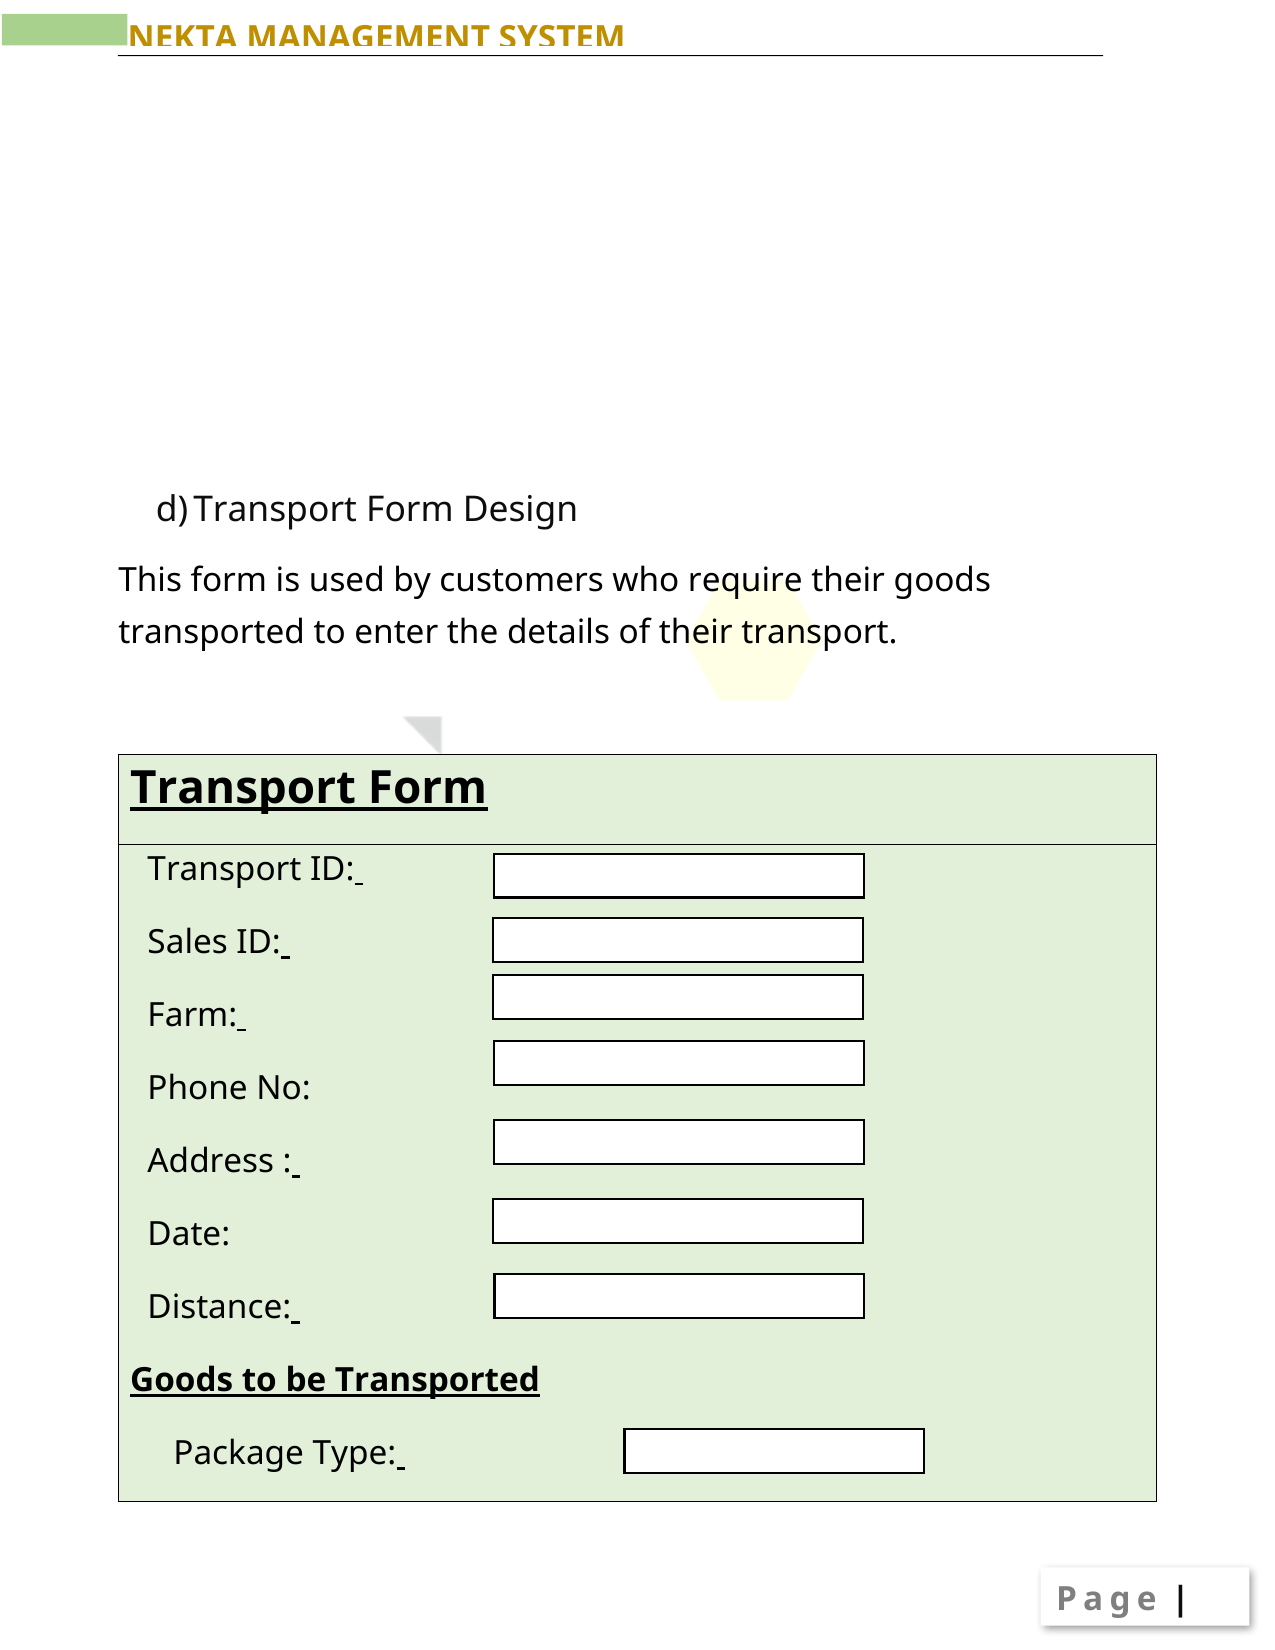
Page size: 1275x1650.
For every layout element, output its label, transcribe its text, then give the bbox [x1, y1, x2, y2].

text This form is used by customers who require their goods transported to enter the details of their transport. [118, 556, 1157, 653]
table_header Transport Form [119, 755, 1156, 844]
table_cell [119, 845, 1156, 1501]
subtitle Transport Form Design [156, 483, 1157, 531]
